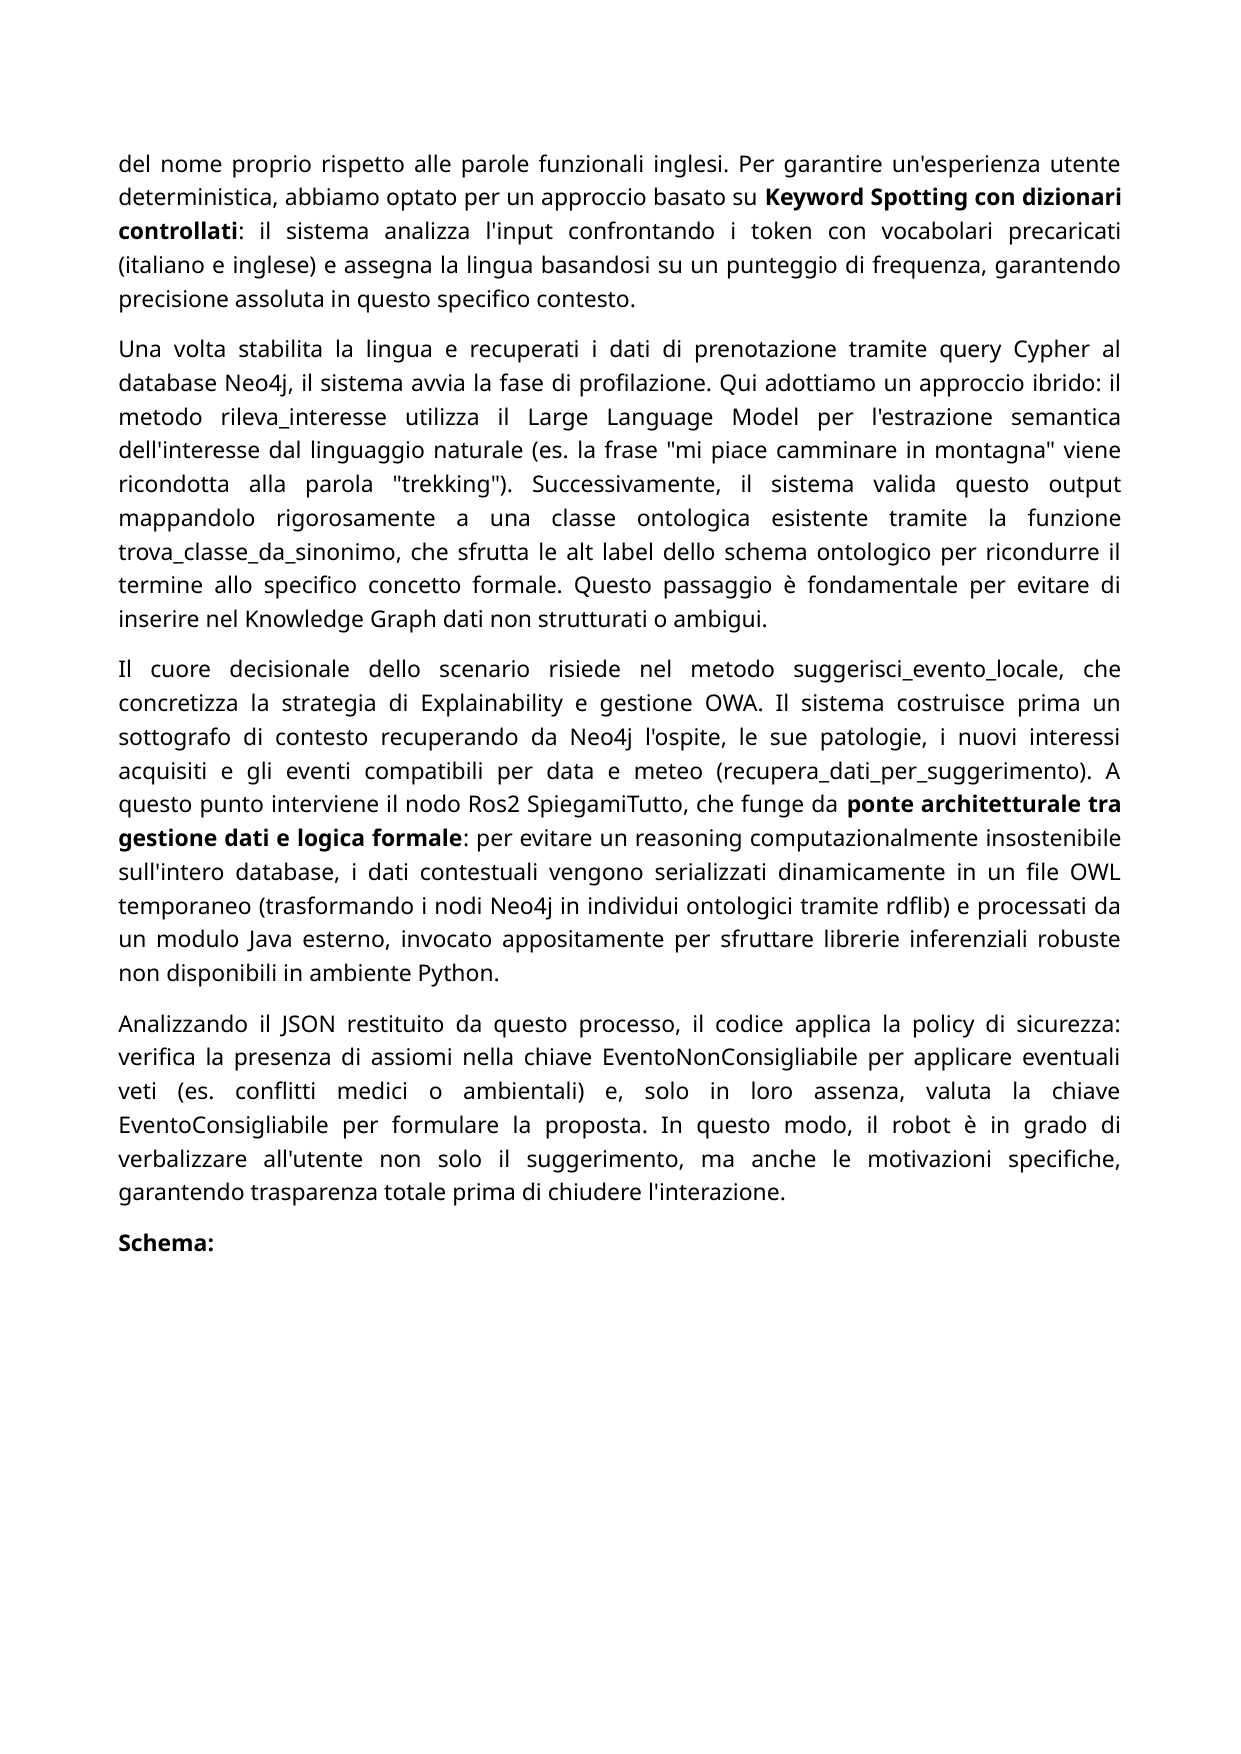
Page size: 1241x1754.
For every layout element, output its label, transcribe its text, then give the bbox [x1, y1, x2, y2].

text Il cuore decisionale dello scenario risiede nel metodo suggerisci_evento_locale, che concretizza la strategia di Explainability e gestione OWA. Il sistema costruisce prima un sottografo di contesto recuperando da Neo4j l'ospite, le sue patologie, i nuovi interessi acquisiti e gli eventi compatibili per data e meteo (recupera_dati_per_suggerimento). A questo punto interviene il nodo Ros2 SpiegamiTutto, che funge da ponte architetturale tra gestione dati e logica formale: per evitare un reasoning computazionalmente insostenibile sull'intero database, i dati contestuali vengono serializzati dinamicamente in un file OWL temporaneo (trasformando i nodi Neo4j in individui ontologici tramite rdflib) e processati da un modulo Java esterno, invocato appositamente per sfruttare librerie inferenziali robuste non disponibili in ambiente Python. [118, 653, 1122, 988]
text Analizzando il JSON restituito da questo processo, il codice applica la policy di sicurezza: verifica la presenza di assiomi nella chiave EventoNonConsigliabile per applicare eventuali veti (es. conflitti medici o ambientali) e, solo in loro assenza, valuta la chiave EventoConsigliabile per formulare la proposta. In questo modo, il robot è in grado di verbalizzare all'utente non solo il suggerimento, ma anche le motivazioni specifiche, garantendo trasparenza totale prima di chiudere l'interazione. [118, 1008, 1122, 1208]
text Una volta stabilita la lingua e recuperati i dati di prenotazione tramite query Cypher al database Neo4j, il sistema avvia la fase di profilazione. Qui adottiamo un approccio ibrido: il metodo rileva_interesse utilizza il Large Language Model per l'estrazione semantica dell'interesse dal linguaggio naturale (es. la frase "mi piace camminare in montagna" viene ricondotta alla parola "trekking"). Successivamente, il sistema valida questo output mappandolo rigorosamente a una classe ontologica esistente tramite la funzione trova_classe_da_sinonimo, che sfrutta le alt label dello schema ontologico per ricondurre il termine allo specifico concetto formale. Questo passaggio è fondamentale per evitare di inserire nel Knowledge Graph dati non strutturati o ambigui. [118, 333, 1122, 634]
text Schema: [118, 1227, 1122, 1258]
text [118, 148, 1122, 314]
